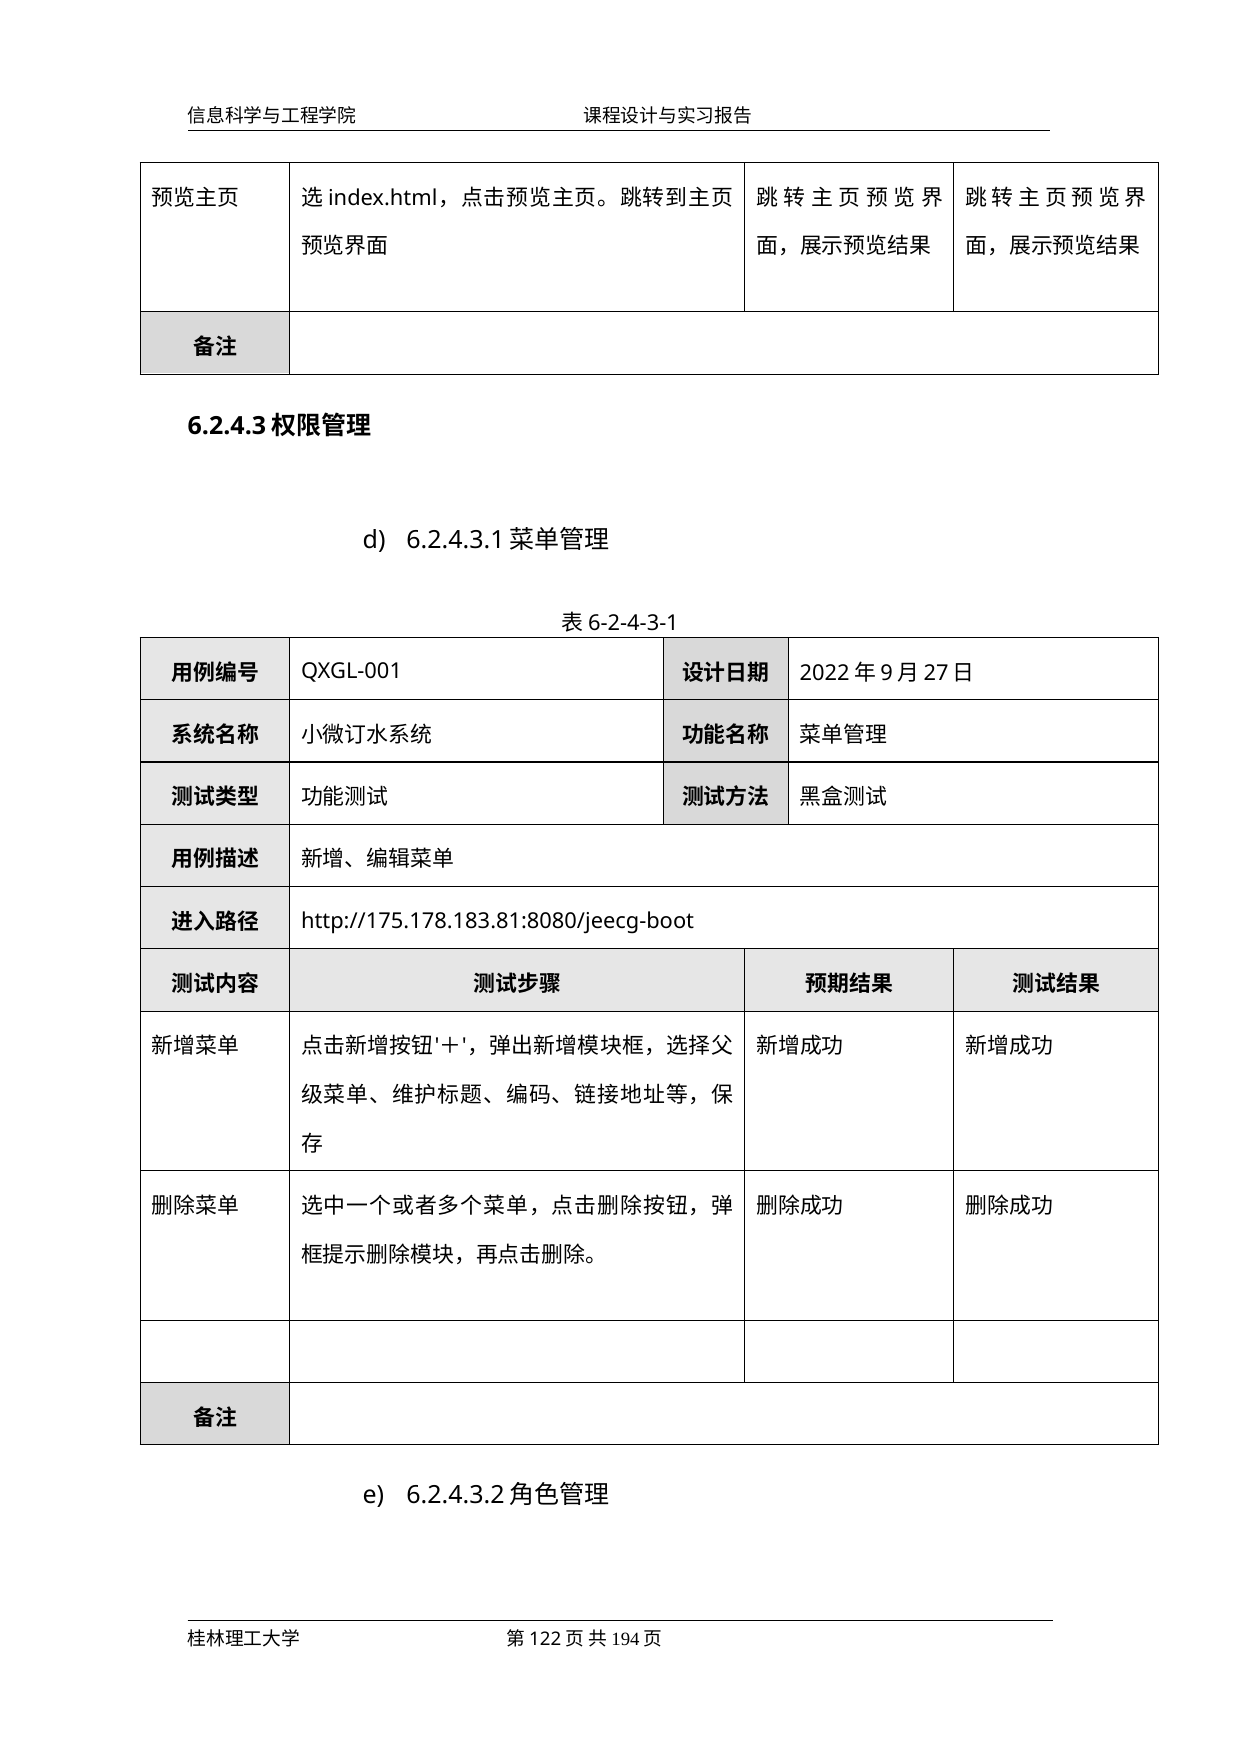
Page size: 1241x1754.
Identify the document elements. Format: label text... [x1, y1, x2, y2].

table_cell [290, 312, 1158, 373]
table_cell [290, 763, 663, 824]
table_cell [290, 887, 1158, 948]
text 表6-2-4-3-1 [187, 604, 1053, 637]
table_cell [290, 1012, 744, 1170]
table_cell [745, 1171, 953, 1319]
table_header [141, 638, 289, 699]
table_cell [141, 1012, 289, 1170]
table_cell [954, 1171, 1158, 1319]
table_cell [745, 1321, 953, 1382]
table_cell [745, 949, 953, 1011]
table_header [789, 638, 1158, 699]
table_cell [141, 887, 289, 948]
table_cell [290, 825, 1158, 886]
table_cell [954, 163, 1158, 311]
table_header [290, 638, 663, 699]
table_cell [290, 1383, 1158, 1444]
subtitle 6.2.4.3.2角色管理 [362, 1461, 1053, 1526]
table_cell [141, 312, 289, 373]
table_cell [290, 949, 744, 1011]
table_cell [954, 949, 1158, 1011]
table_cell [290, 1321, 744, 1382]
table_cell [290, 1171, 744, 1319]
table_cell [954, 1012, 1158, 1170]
subtitle 6.2.4.3权限管理 [187, 391, 1053, 456]
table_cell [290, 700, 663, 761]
subtitle 6.2.4.3.1菜单管理 [362, 506, 1053, 571]
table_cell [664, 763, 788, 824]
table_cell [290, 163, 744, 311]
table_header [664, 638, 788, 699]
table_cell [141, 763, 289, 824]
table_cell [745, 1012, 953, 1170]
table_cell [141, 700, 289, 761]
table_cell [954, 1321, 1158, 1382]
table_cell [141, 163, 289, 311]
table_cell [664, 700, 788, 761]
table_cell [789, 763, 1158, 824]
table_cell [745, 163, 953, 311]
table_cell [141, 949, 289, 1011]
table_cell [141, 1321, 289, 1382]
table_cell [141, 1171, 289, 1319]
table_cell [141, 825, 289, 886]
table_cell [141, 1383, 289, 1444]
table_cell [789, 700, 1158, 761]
